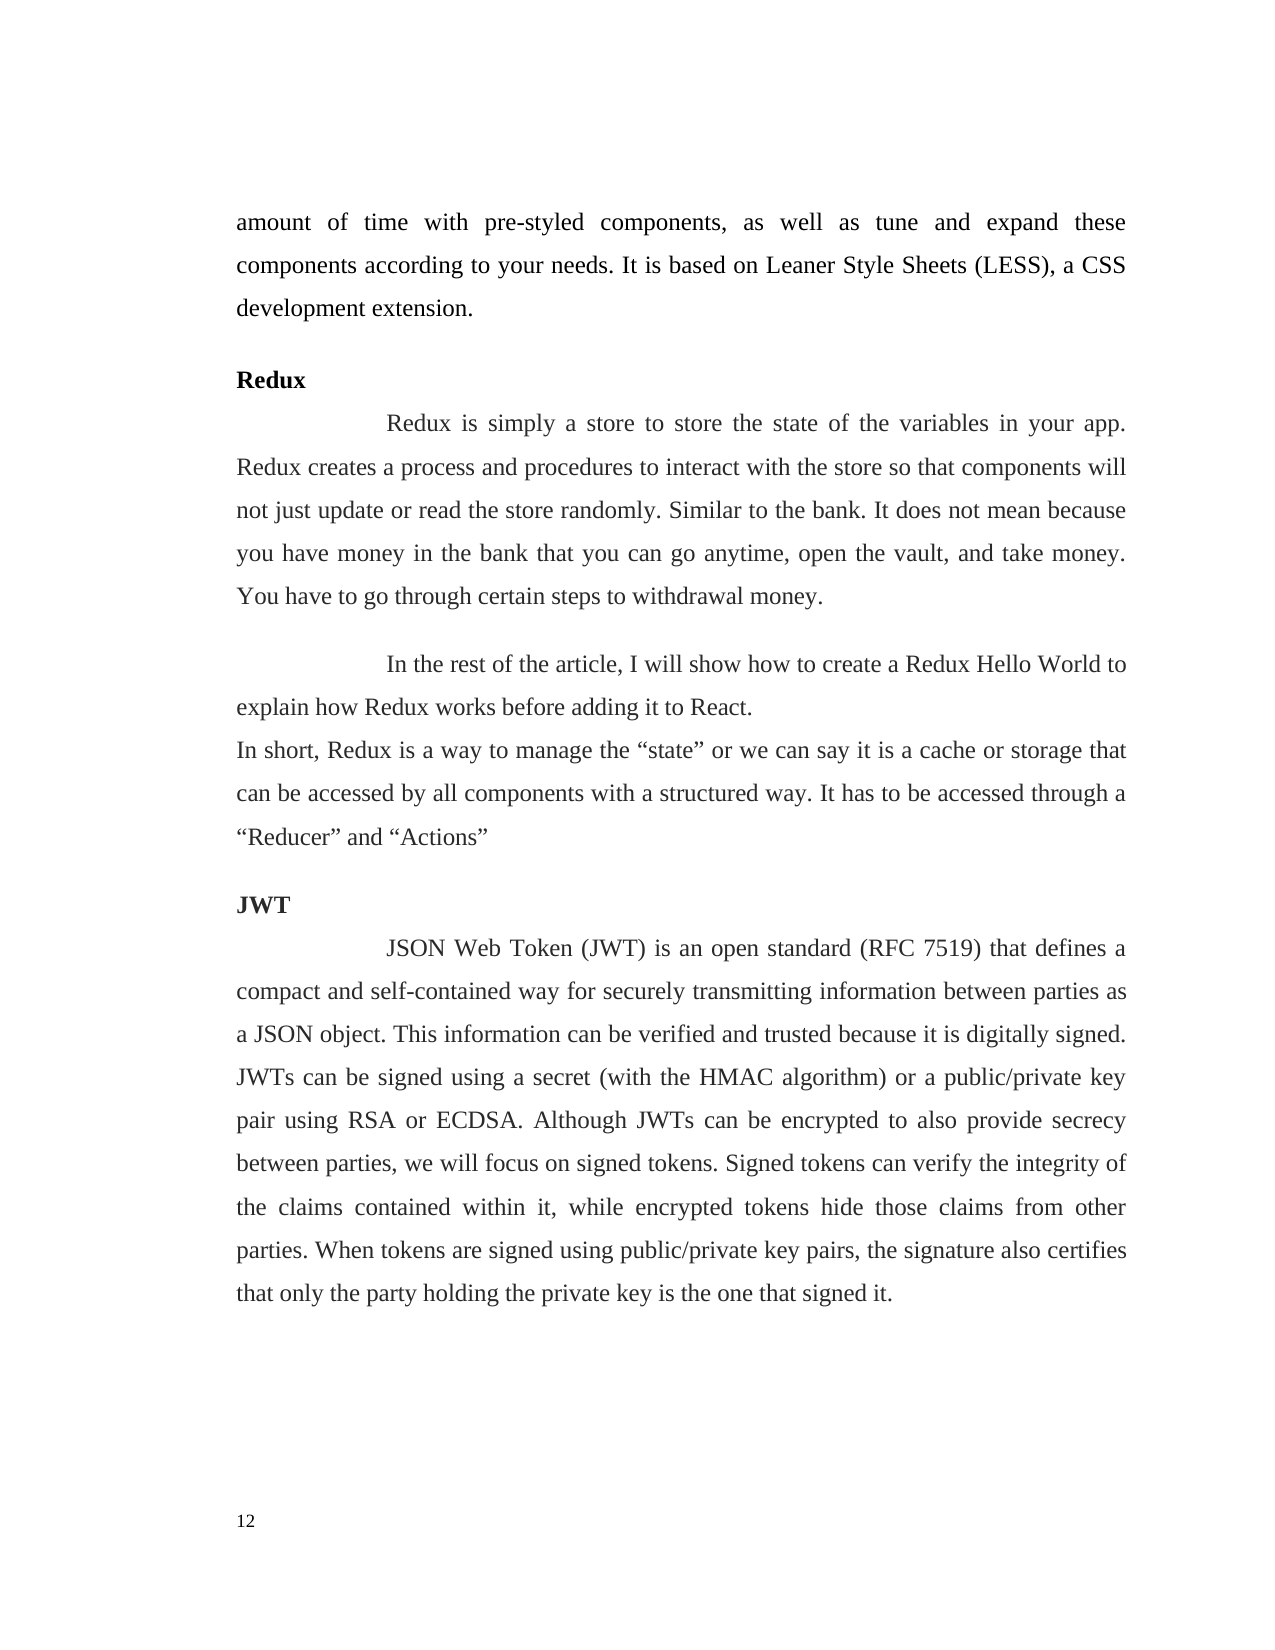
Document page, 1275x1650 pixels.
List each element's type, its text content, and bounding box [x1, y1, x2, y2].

text In the rest of the article, I will show how to create a Redux Hello World to explain how Redux works before adding it to React. [236, 649, 1127, 721]
text Redux is simply a store to store the state of the variables in your app. Redux creates a process and procedures to interact with the store so that components will not just update or read the store randomly. Similar to the bank. It does not mean because you have money in the bank that you can go anytime, open the vault, and take money. You have to go through certain steps to withdrawal money. [236, 408, 1127, 610]
text In short, Redux is a way to manage the “state” or we can say it is a cache or storage that can be accessed by all components with a structured way. It has to be accessed through a “Reducer” and “Actions” [236, 735, 1127, 850]
text Redux [236, 365, 1127, 394]
text JWT [236, 890, 1127, 918]
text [236, 207, 1127, 322]
text JSON Web Token (JWT) is an open standard (RFC 7519) that defines a compact and self-contained way for securely transmitting information between parties as a JSON object. This information can be verified and trusted because it is digitally signed. JWTs can be signed using a secret (with the HMAC algorithm) or a public/private key pair using RSA or ECDSA. Although JWTs can be encrypted to also provide secrecy between parties, we will focus on signed tokens. Signed tokens can verify the integrity of the claims contained within it, while encrypted tokens hide those claims from other parties. When tokens are signed using public/private key pairs, the signature also certifies that only the party holding the private key is the one that signed it. [236, 933, 1127, 1307]
